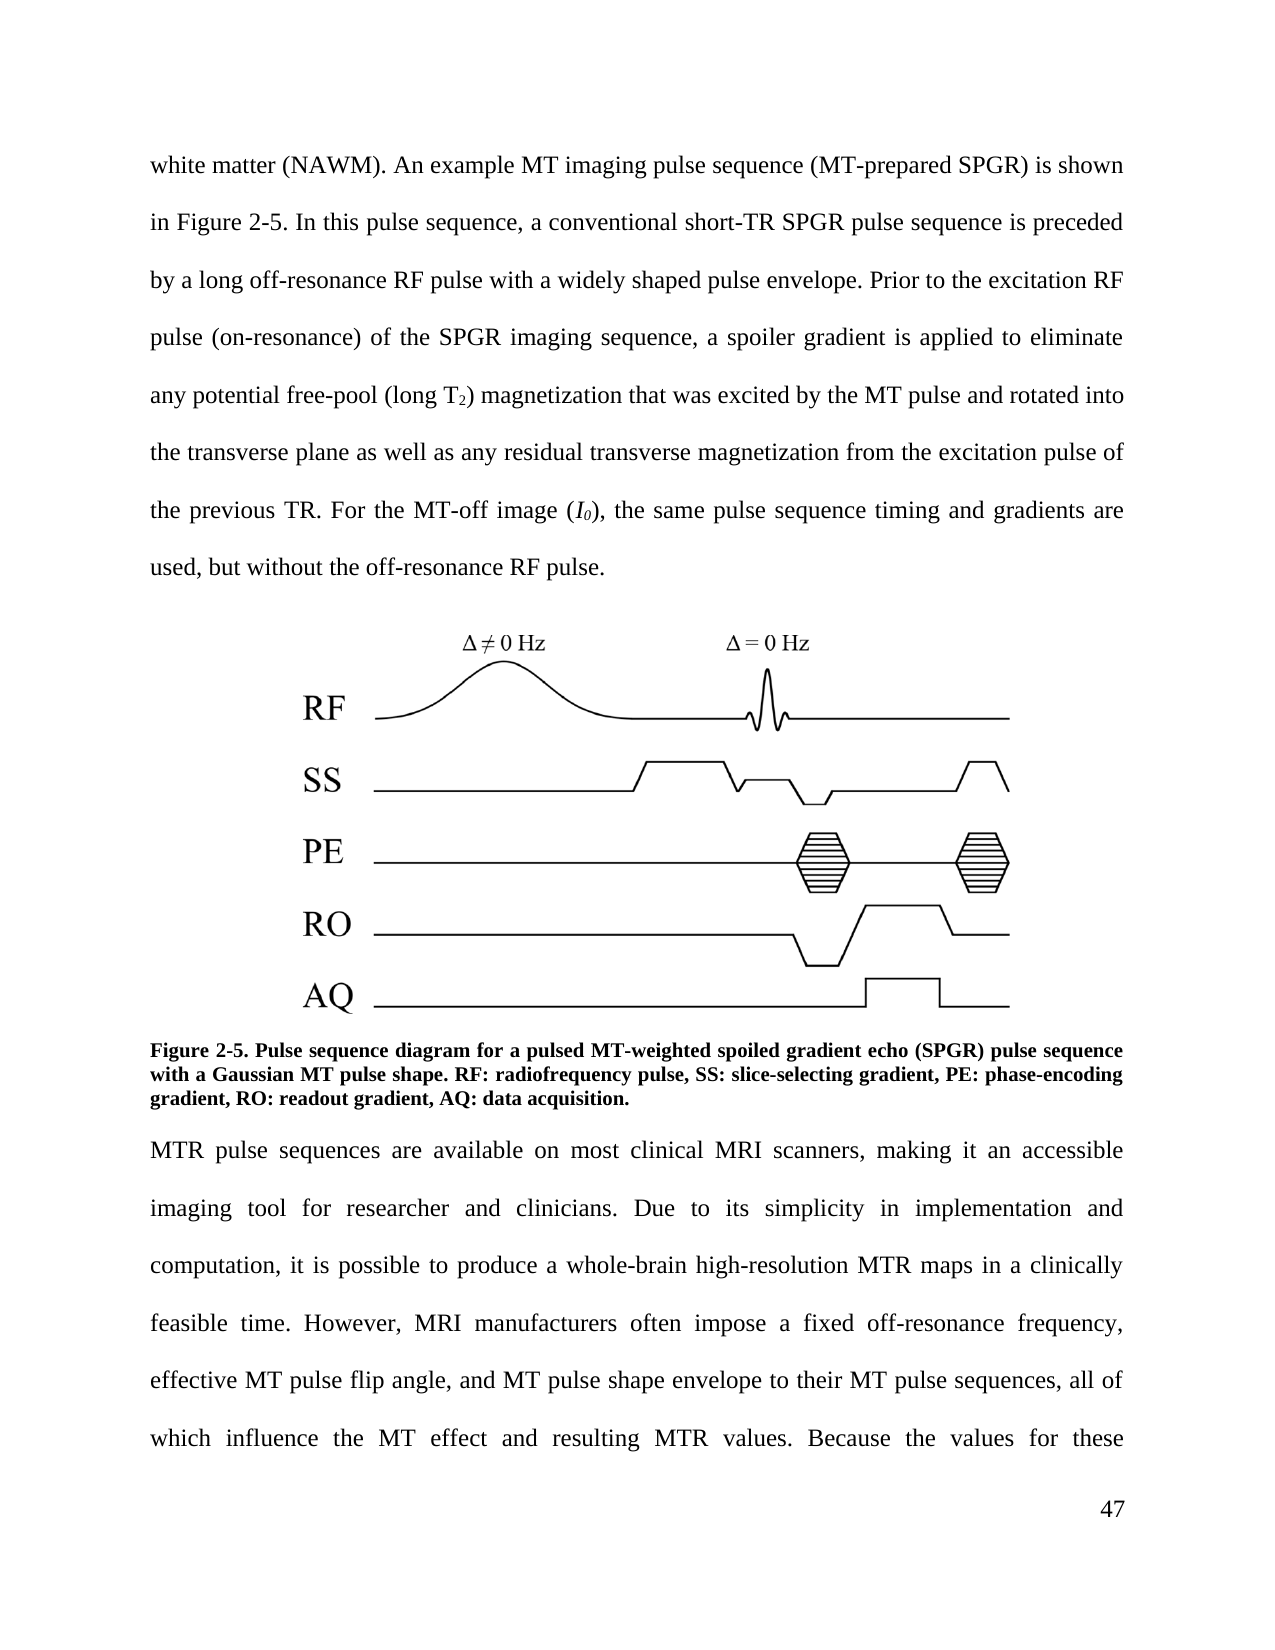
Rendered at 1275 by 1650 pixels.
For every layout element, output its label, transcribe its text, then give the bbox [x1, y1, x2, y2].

text Figure 2-5. Pulse sequence diagram for a pulsed MT-weighted spoiled gradient echo (SPGR) pulse sequence with a Gaussian MT pulse shape. RF: radiofrequency pulse, SS: slice-selecting gradient, PE: phase-encoding gradient, RO: readout gradient, AQ: data acquisition. [150, 1038, 1125, 1110]
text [150, 1135, 1125, 1452]
picture [302, 635, 1010, 1014]
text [150, 150, 1125, 581]
